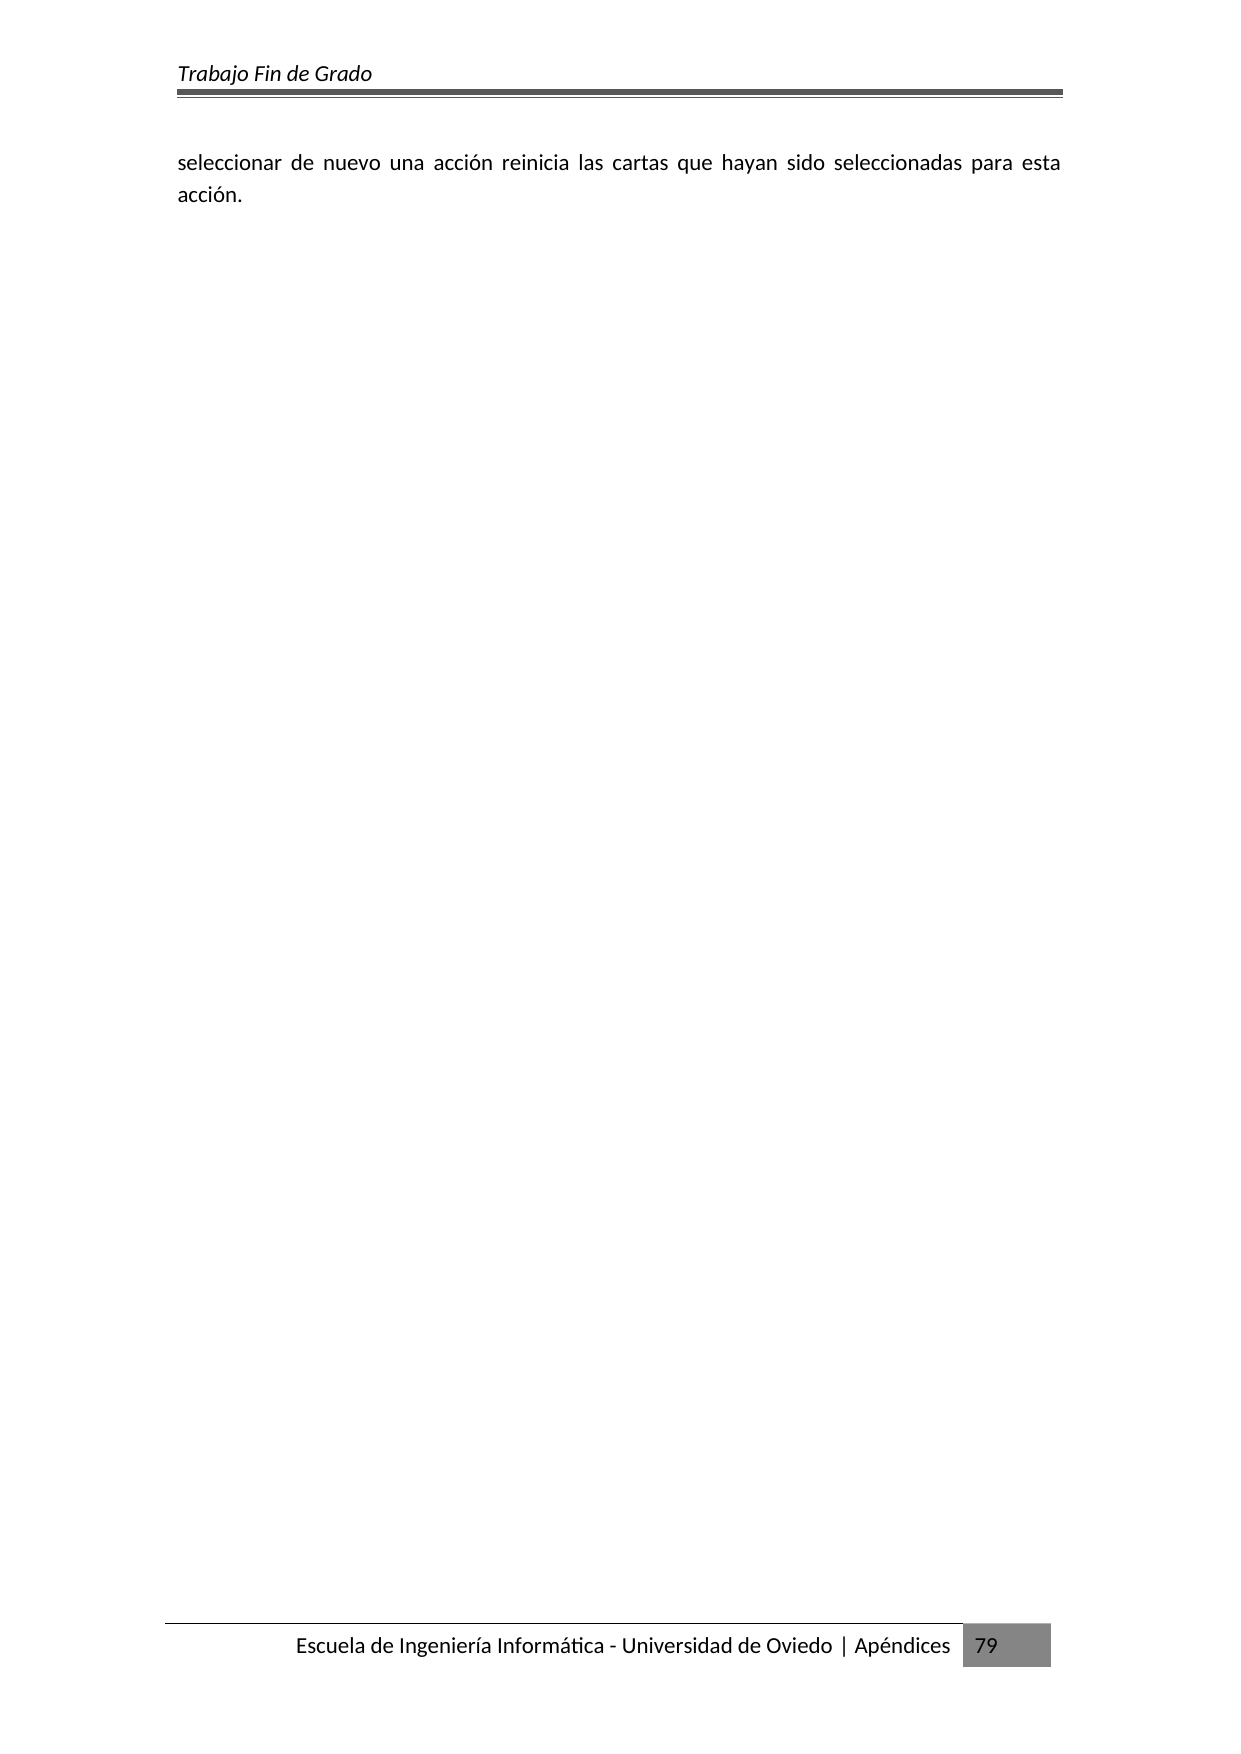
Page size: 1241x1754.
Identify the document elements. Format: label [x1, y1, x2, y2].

text [177, 148, 1063, 208]
